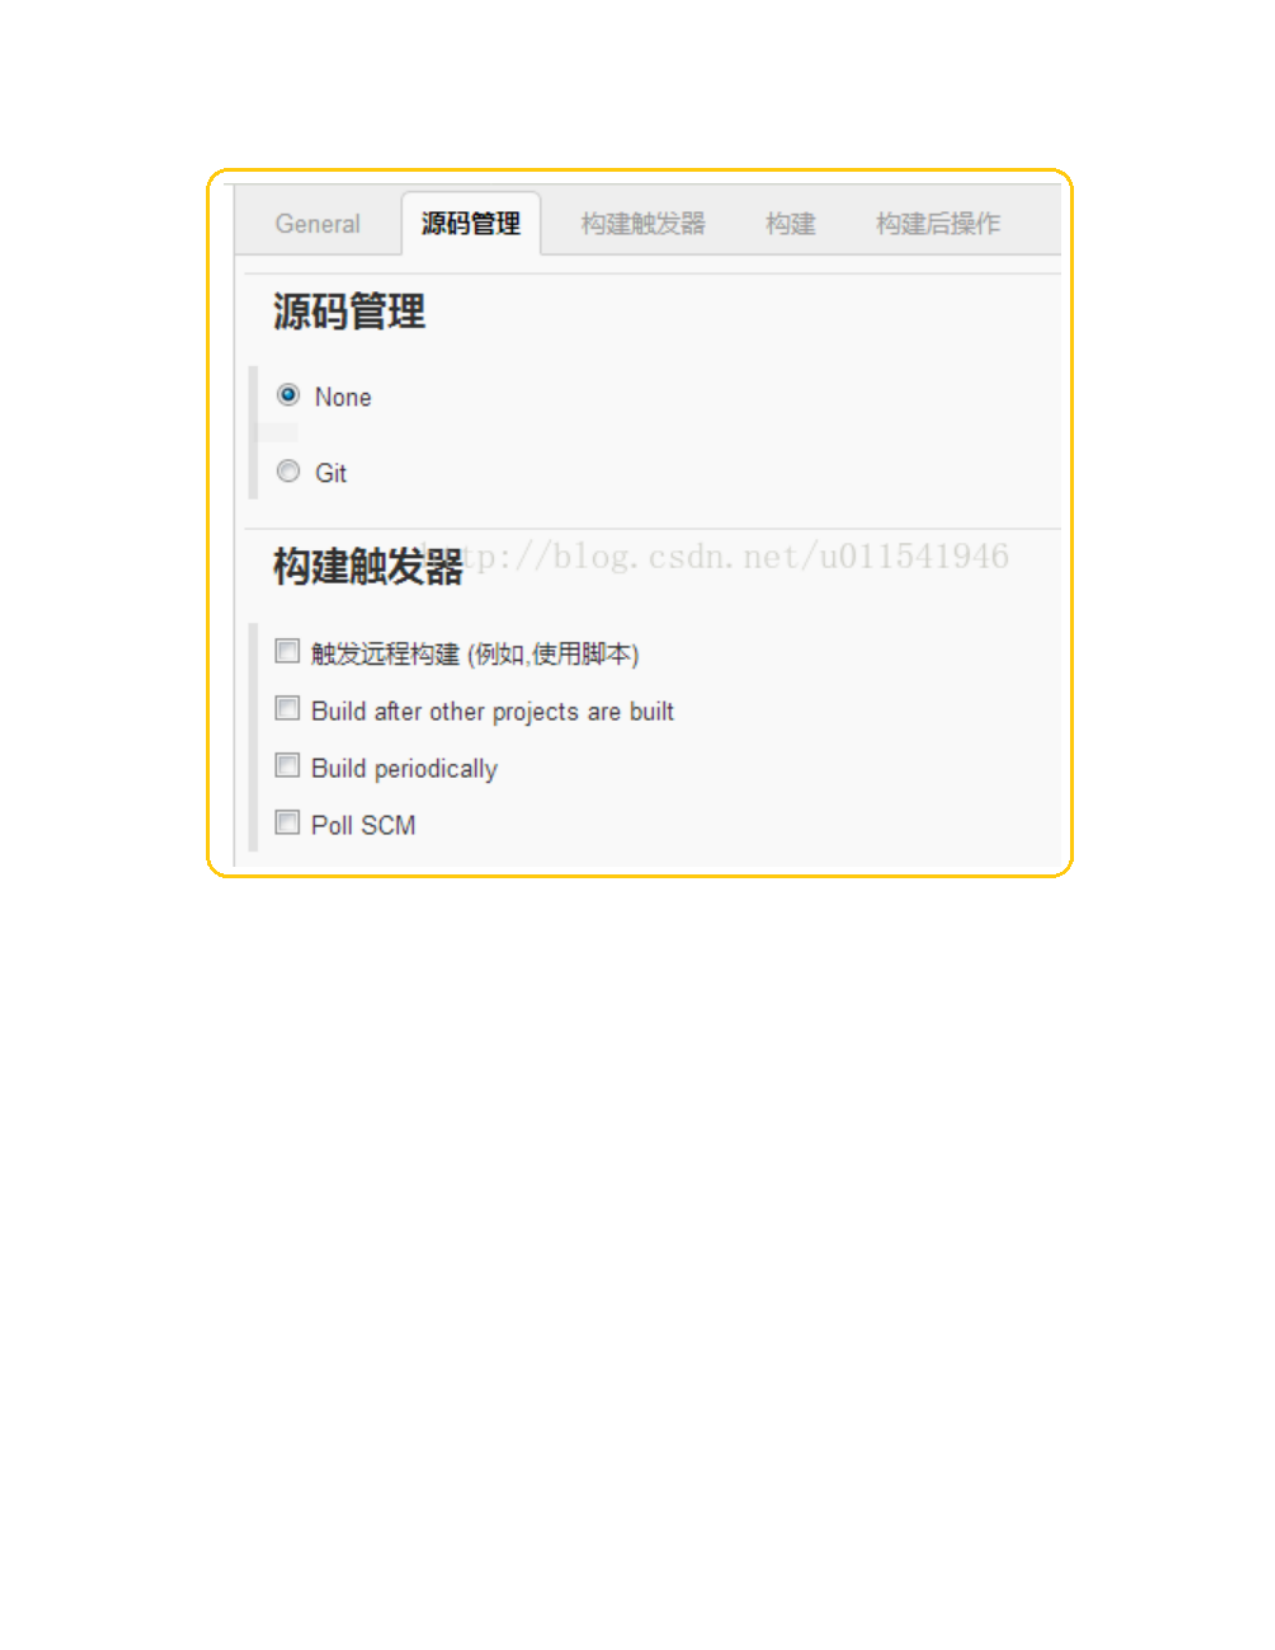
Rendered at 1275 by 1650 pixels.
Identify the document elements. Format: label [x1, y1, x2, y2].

picture [187, 150, 1088, 886]
